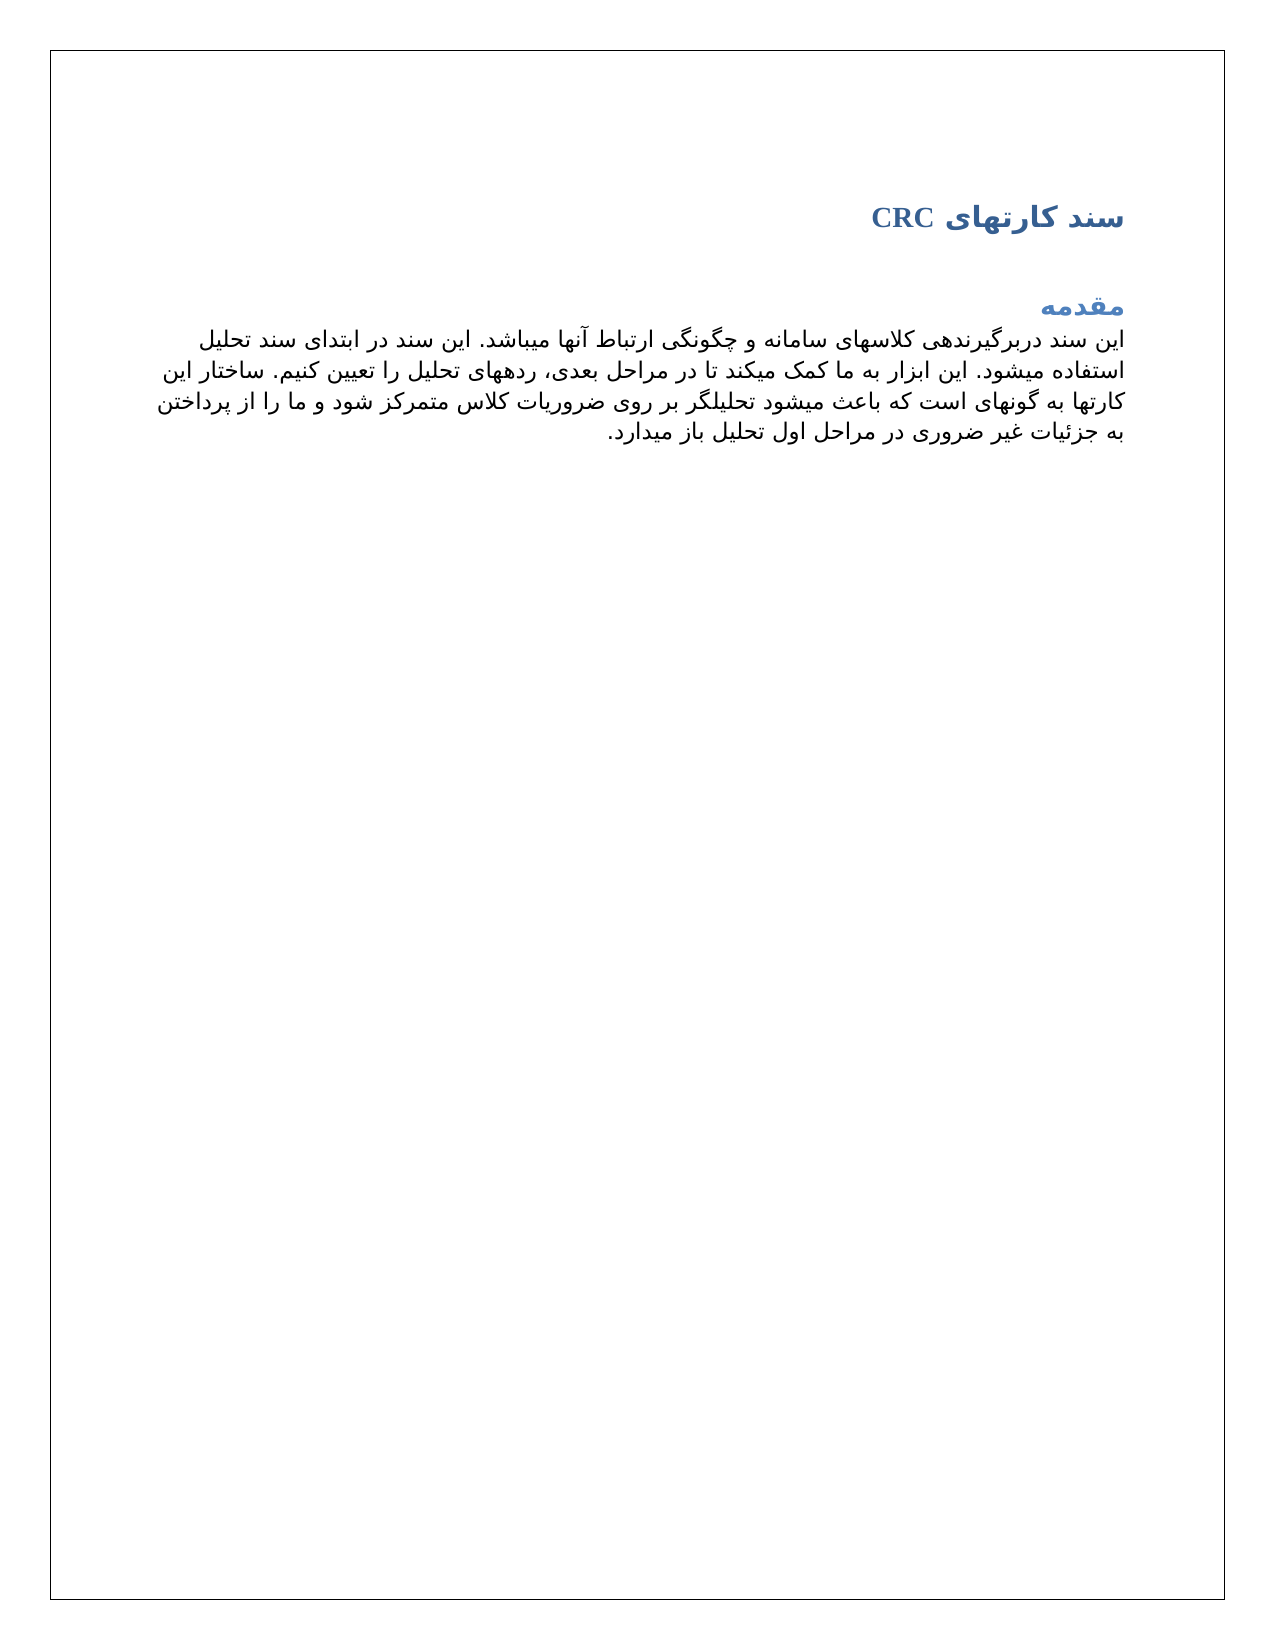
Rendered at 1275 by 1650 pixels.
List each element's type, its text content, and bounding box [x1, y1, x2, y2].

subtitle مقدمه [150, 290, 1125, 322]
text این سند دربرگیرندهی کلاسهای سامانه و چگونگی ارتباط آنها میباشد. این سند در ابتدای سند تحلیل استفاده میشود. این ابزار به ما کمک میکند تا در مراحل بعدی، ردههای تحلیل را تعیین کنیم. ساختار این کارتها به گونهای است که باعث میشود تحلیلگر بر روی ضروریات کلاس متمرکز شود و ما را از پرداختن به جزئیات غیر ضروری در مراحل اول تحلیل باز میدارد. [150, 327, 1125, 445]
subtitle سند کارتهای CRC [150, 200, 1125, 234]
